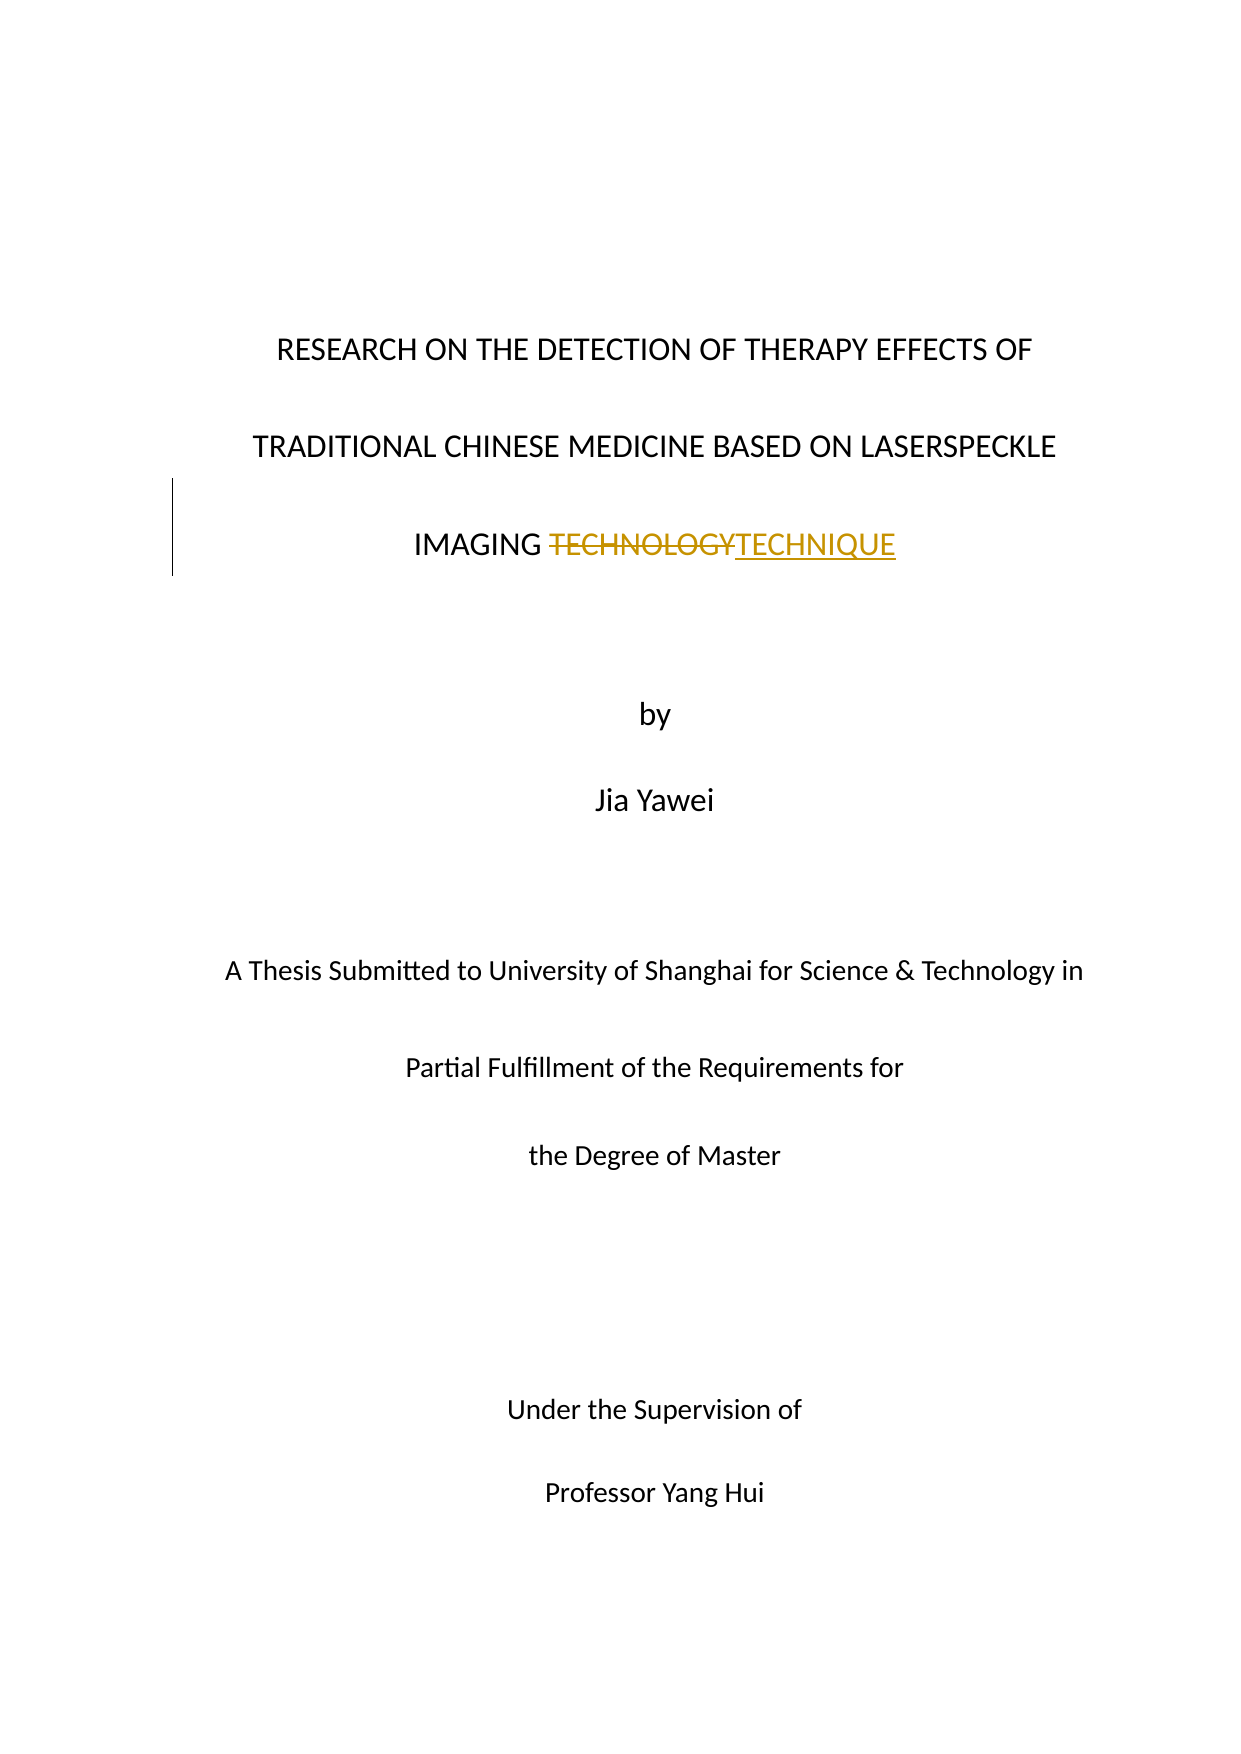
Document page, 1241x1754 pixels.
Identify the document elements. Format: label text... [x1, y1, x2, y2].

text Under the Supervision of [187, 1376, 1122, 1441]
text A Thesis Submitted to for Science & Technology in Partial Fulfillment of the Requirements for [187, 937, 1122, 1100]
text by [187, 681, 1122, 746]
text Jia Yawei [187, 767, 1122, 832]
text Research on the Detection of Therapy Effects of Traditional Chinese Medicine based on LaserSpeckle Imaging [187, 316, 1122, 576]
text the Degree of Master [187, 1123, 1122, 1188]
text Professor Yang Hui [187, 1459, 1122, 1524]
